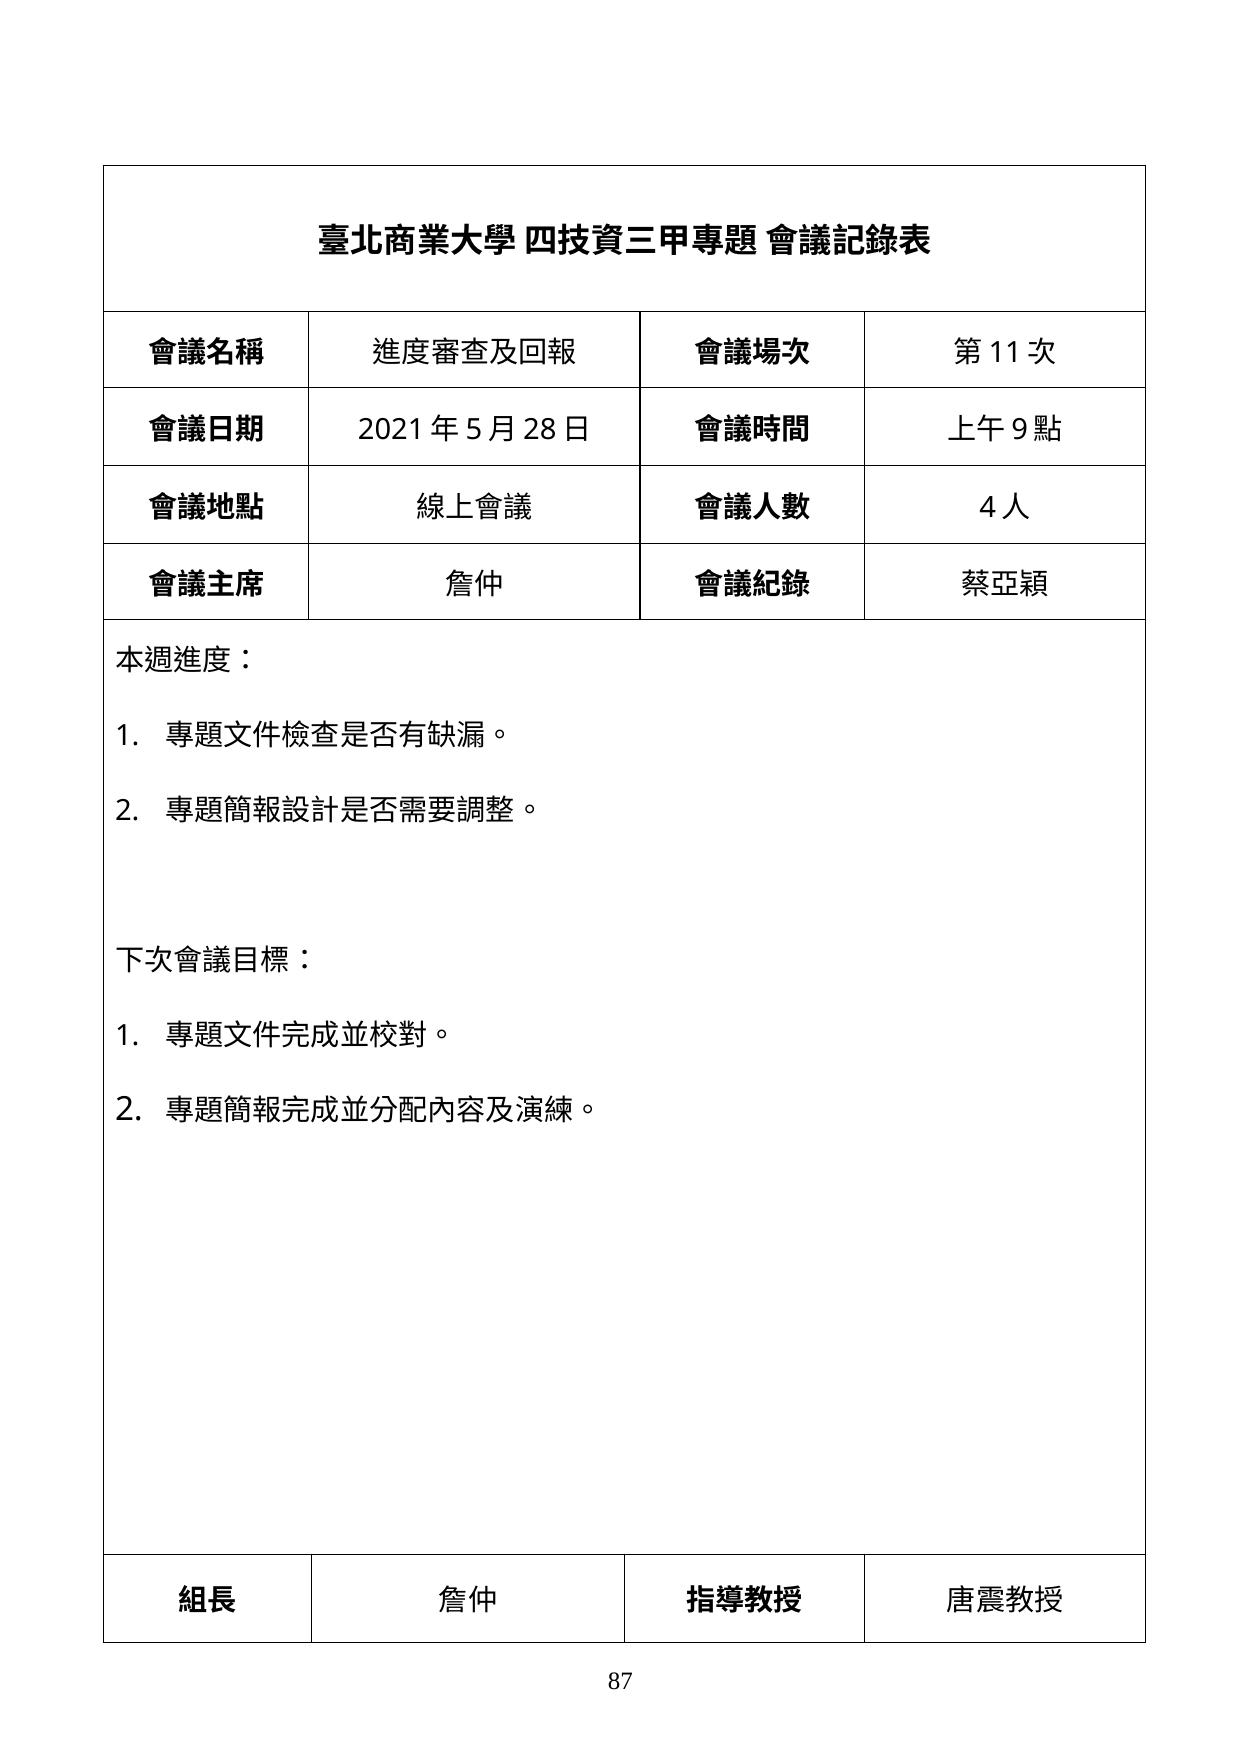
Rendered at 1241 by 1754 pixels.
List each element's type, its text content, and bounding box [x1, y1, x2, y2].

table_cell 上午9點 [865, 388, 1145, 465]
table_cell 指導教授 [625, 1555, 864, 1642]
table_cell 詹仲 [312, 1555, 624, 1642]
table_cell 會議地點 [104, 466, 308, 543]
table_cell 第11次 [865, 312, 1145, 387]
table_cell 本週進度： 專題文件檢查是否有缺漏。 專題簡報設計是否需要調整。 下次會議目標： 專題文件完成並校對。 專題簡報完成並分配內容及演練。 [104, 620, 1145, 1553]
table_cell 會議紀錄 [641, 544, 864, 619]
table_header 臺北商業大學 四技資三甲專題 會議記錄表 [104, 166, 1145, 311]
table_cell 線上會議 [309, 466, 639, 543]
table_cell 會議場次 [641, 312, 864, 387]
table_cell 唐震教授 [865, 1555, 1145, 1642]
table_cell 詹仲 [309, 544, 639, 619]
table_cell 進度審查及回報 [309, 312, 639, 387]
table_cell 會議時間 [641, 388, 864, 465]
table_cell 2021年5月28日 [309, 388, 639, 465]
table_cell 4人 [865, 466, 1145, 543]
table_cell 組長 [104, 1555, 311, 1642]
table_cell 會議名稱 [104, 312, 308, 387]
table_cell 會議主席 [104, 544, 308, 619]
table_cell 會議日期 [104, 388, 308, 465]
table_cell 蔡亞穎 [865, 544, 1145, 619]
table_cell 會議人數 [641, 466, 864, 543]
